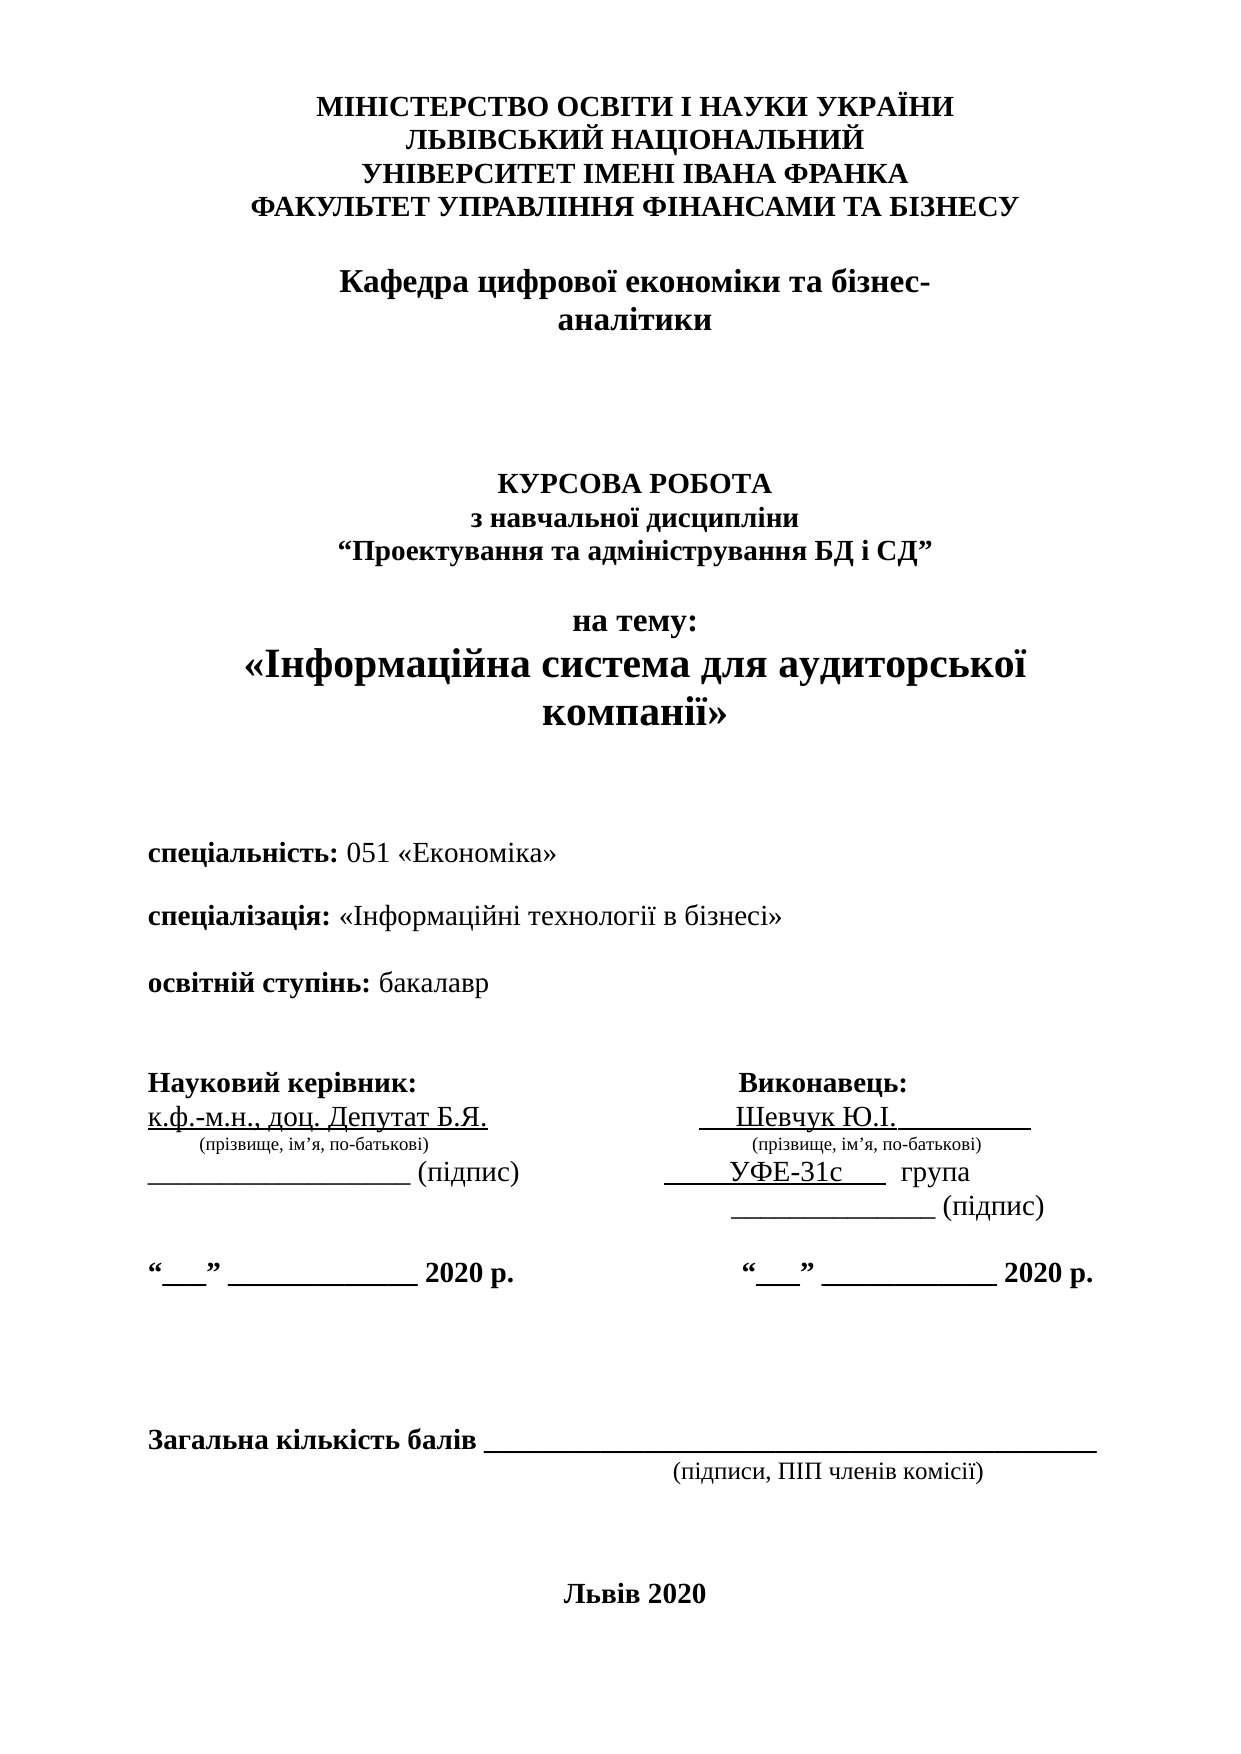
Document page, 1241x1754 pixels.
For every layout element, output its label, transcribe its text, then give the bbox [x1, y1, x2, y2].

text з навчальної дисципліни [148, 500, 1122, 533]
text Науковий керівник: Виконавець: [148, 1065, 1122, 1099]
text КУРСОВА РОБОТА [148, 466, 1122, 500]
text МІНІСТЕРСТВО ОСВІТИ І НАУКИ УКРАЇНИ [148, 89, 1122, 122]
text на тему: [148, 601, 1122, 639]
text Загальна кількість балів __________________________________________ [148, 1422, 1122, 1456]
text (прізвище, ім’я, по-батькові) (прізвище, ім’я, по-батькові) [148, 1132, 1122, 1154]
text “___” _____________ 2020 р. “___” ____________ 2020 р. [148, 1255, 1122, 1288]
text «Інформаційна система для аудиторської компанії» [148, 639, 1122, 735]
text Львів 2020 [148, 1576, 1122, 1609]
text аналітики [148, 299, 1122, 338]
text спеціальність: 051 «Економіка» [148, 835, 1122, 869]
text __________________ (підпис) УФЕ-31с група [148, 1154, 1122, 1188]
text ЛЬВІВСЬКИЙ НАЦІОНАЛЬНИЙ [148, 122, 1122, 156]
text ______________ (підпис) [148, 1188, 1122, 1221]
text “Проектування та адміністрування БД і СД” [148, 533, 1122, 567]
text ФАКУЛЬТЕТ УПРАВЛІННЯ ФІНАНСАМИ ТА БІЗНЕСУ [148, 189, 1122, 223]
text спеціалізація: «Інформаційні технології в бізнесі» [148, 898, 1122, 931]
text к.ф.-м.н., доц. Депутат Б.Я. Шевчук Ю.І. [148, 1099, 1122, 1132]
text Кафедра цифрової економіки та бізнес- [148, 261, 1122, 299]
text освітній ступінь: бакалавр [148, 965, 1122, 998]
text (підписи, ПІП членів комісії) [148, 1456, 1122, 1485]
text УНІВЕРСИТЕТ ІМЕНІ ІВАНА ФРАНКА [148, 156, 1122, 189]
